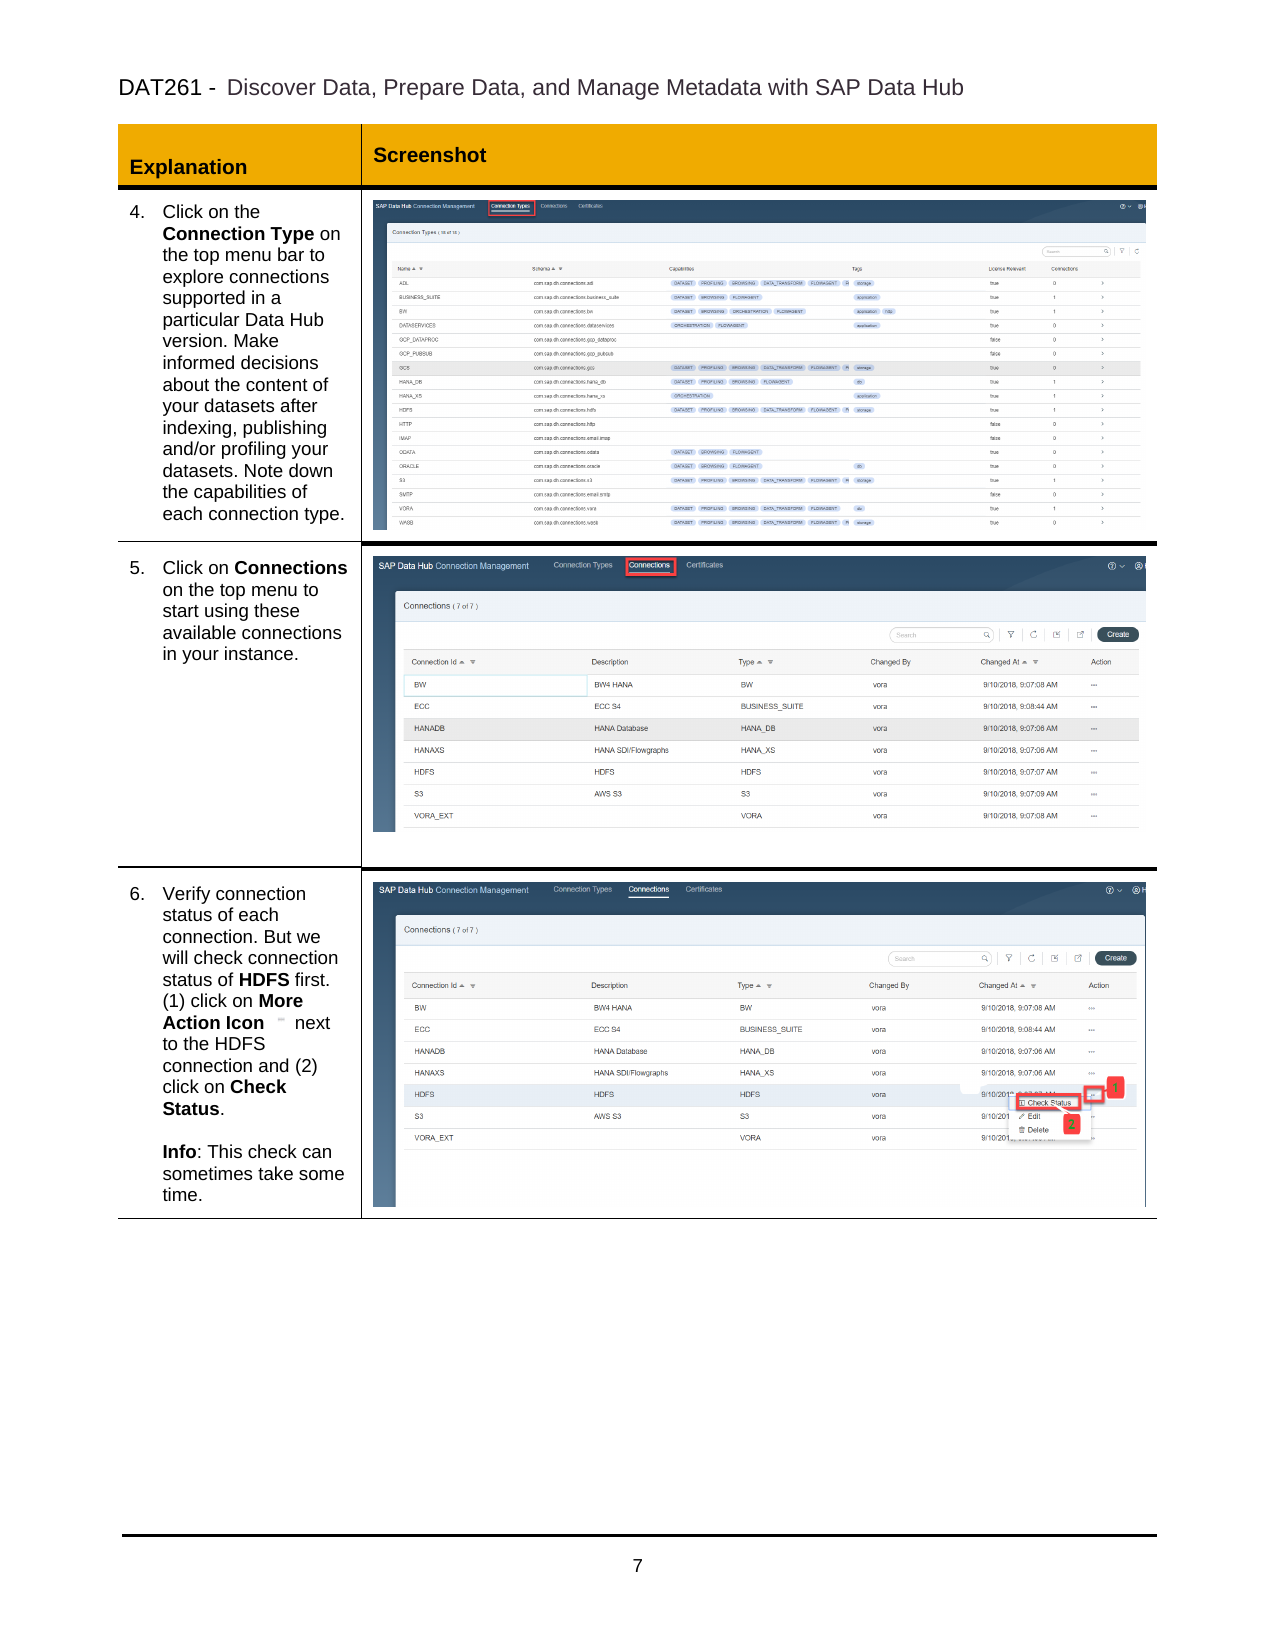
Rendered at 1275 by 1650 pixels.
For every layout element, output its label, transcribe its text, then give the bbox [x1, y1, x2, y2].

table_cell Click on the Connection Type on the top menu bar to explore connections supported in a particular Data Hub version. Make informed decisions about the content of your datasets after indexing, publishing and/or profiling your datasets. Note down the capabilities of each connection type. [118, 190, 361, 541]
table_cell [362, 546, 1157, 866]
picture [269, 1015, 290, 1030]
picture [373, 200, 1146, 530]
table_cell [362, 190, 1157, 541]
picture [373, 882, 1146, 1207]
table_header Screenshot [362, 124, 1157, 185]
table_cell Verify connection status of each connection. But we will check connection status of HDFS first. (1) click on More Action Icon next to the HDFS connection and (2) click on Check Status. Info: This check can sometimes take some time. [118, 868, 361, 1218]
table_header Explanation [118, 124, 361, 185]
table_cell [362, 871, 1157, 1218]
picture [373, 556, 1146, 832]
table_cell Click on Connections on the top menu to start using these available connections in your instance. [118, 542, 361, 866]
